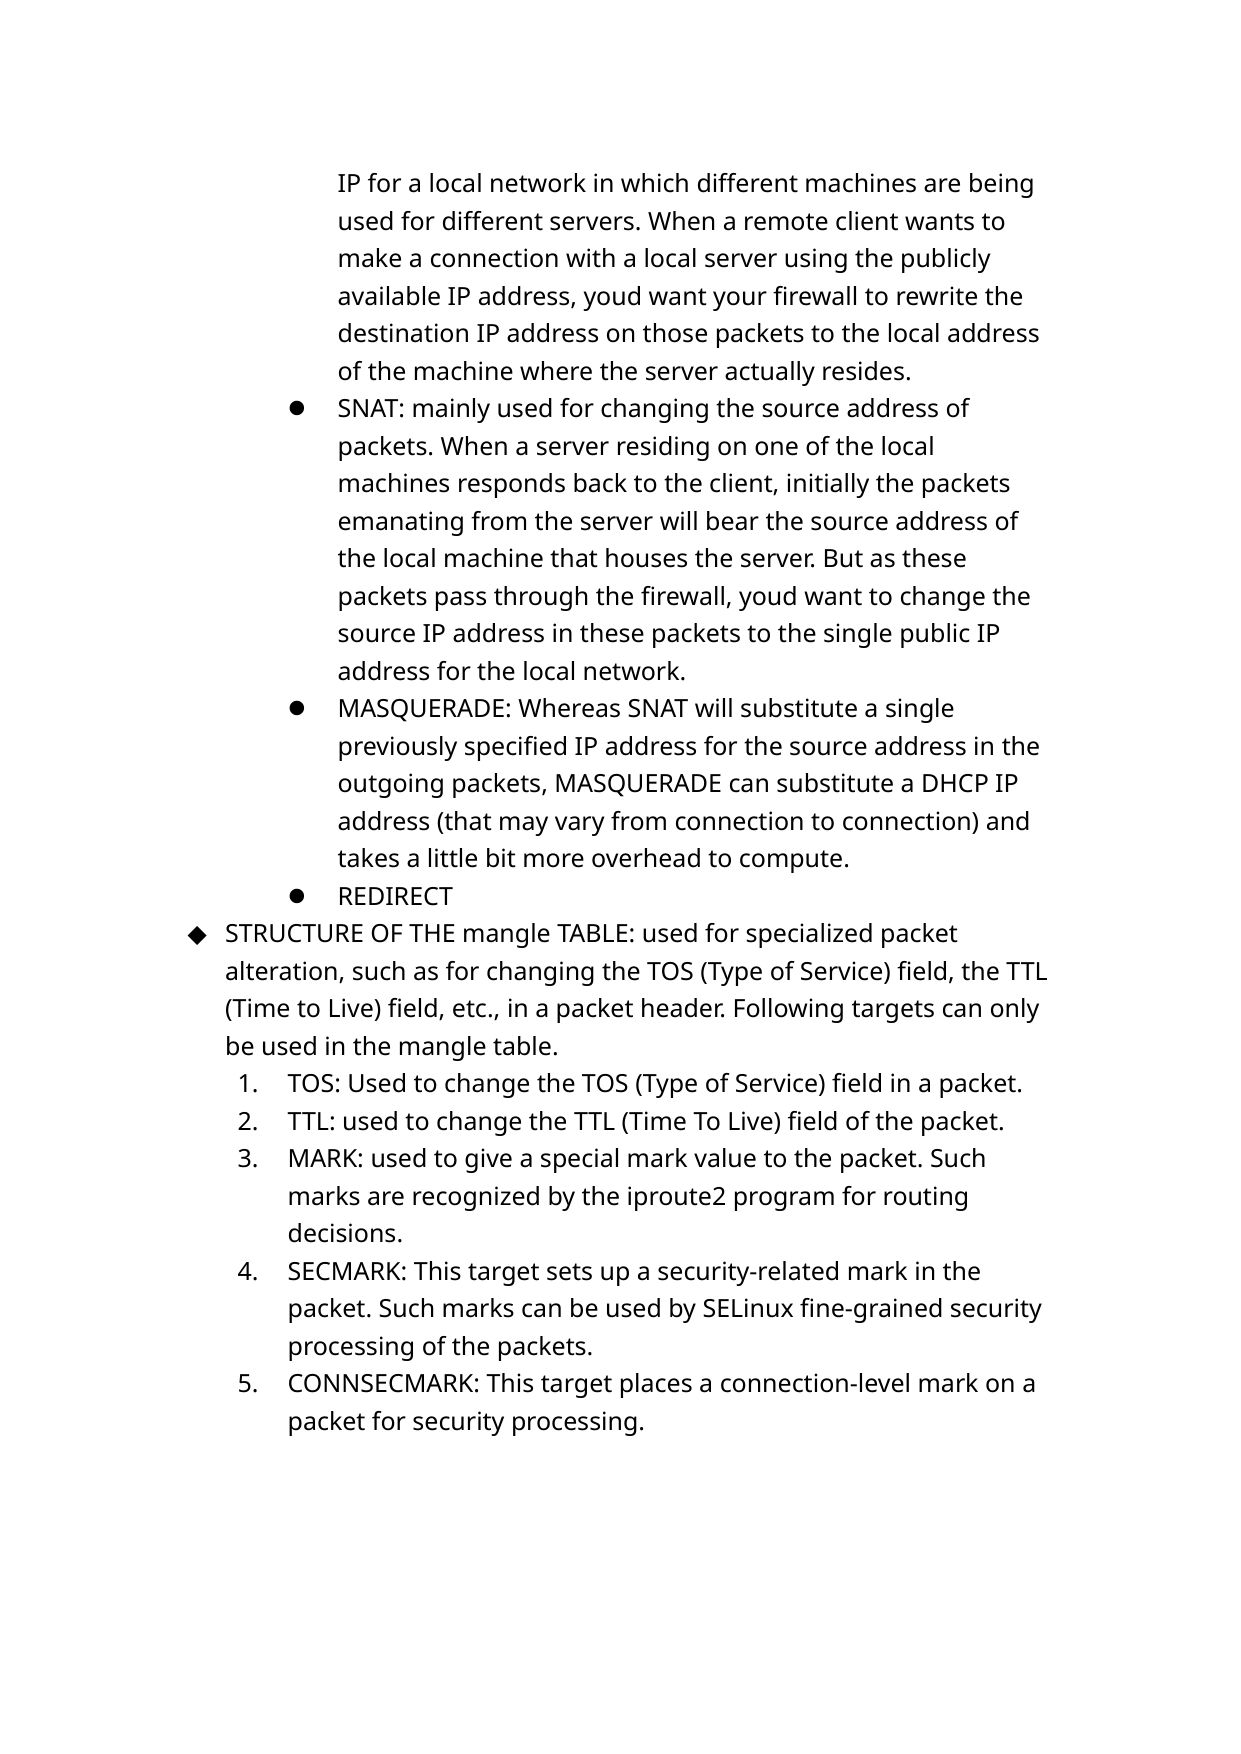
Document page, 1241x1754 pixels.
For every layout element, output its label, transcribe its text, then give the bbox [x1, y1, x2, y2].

list REDIRECT [287, 877, 1053, 914]
list TOS: Used to change the TOS (Type of Service) field in a packet. [237, 1064, 1053, 1102]
list STRUCTURE OF THE mangle TABLE: used for specialized packet alteration, such as for changing the TOS (Type of Service) field, the TTL (Time to Live) field, etc., in a packet header. Following targets can only be used in the mangle table. [187, 914, 1053, 1064]
list TTL: used to change the TTL (Time To Live) field of the packet. [237, 1102, 1053, 1139]
list SECMARK: This target sets up a security-related mark in the packet. Such marks can be used by SELinux fine-grained security processing of the packets. [237, 1252, 1053, 1364]
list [287, 164, 1053, 389]
list MARK: used to give a special mark value to the packet. Such marks are recognized by the iproute2 program for routing decisions. [237, 1139, 1053, 1252]
list CONNSECMARK: This target places a connection-level mark on a packet for security processing. [237, 1364, 1053, 1439]
list MASQUERADE: Whereas SNAT will substitute a single previously specified IP address for the source address in the outgoing packets, MASQUERADE can substitute a DHCP IP address (that may vary from connection to connection) and takes a little bit more overhead to compute. [287, 689, 1053, 877]
list SNAT: mainly used for changing the source address of packets. When a server residing on one of the local machines responds back to the client, initially the packets emanating from the server will bear the source address of the local machine that houses the server. But as these packets pass through the firewall, youd want to change the source IP address in these packets to the single public IP address for the local network. [287, 389, 1053, 689]
